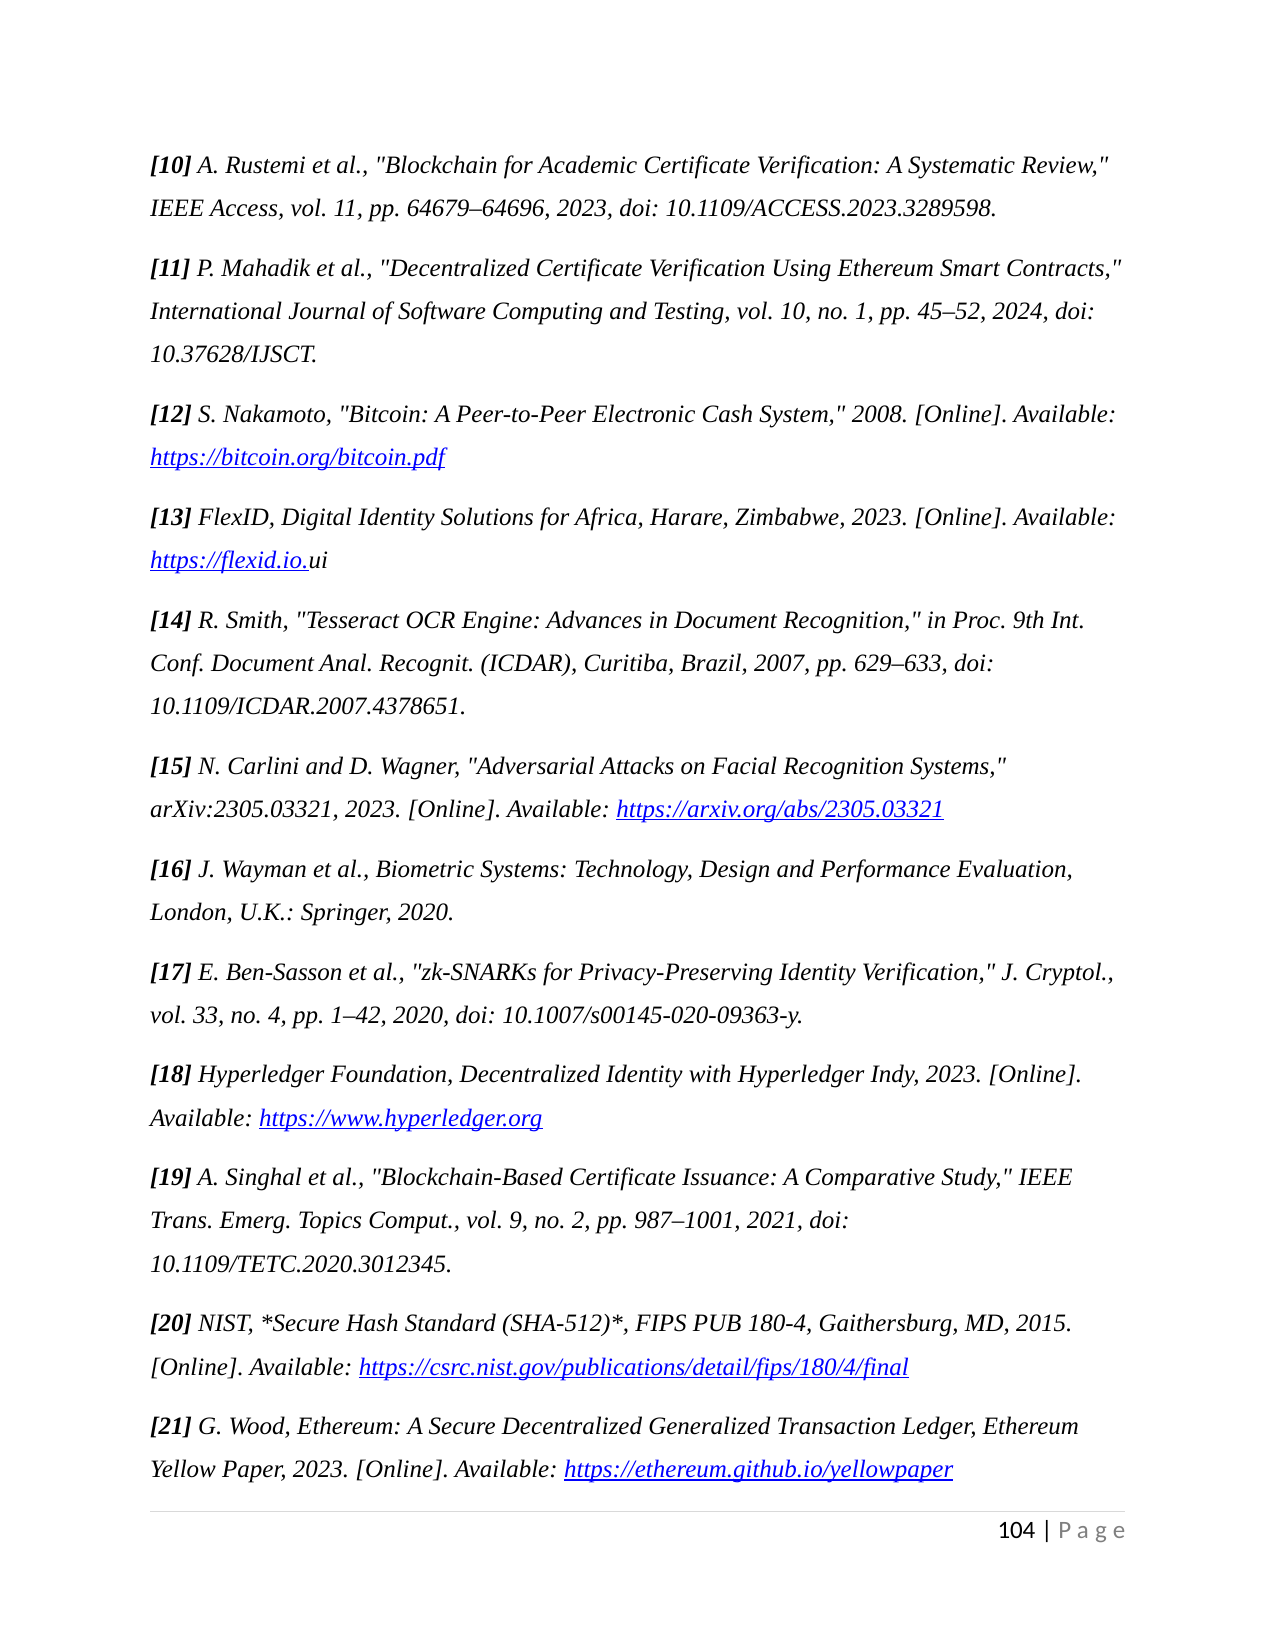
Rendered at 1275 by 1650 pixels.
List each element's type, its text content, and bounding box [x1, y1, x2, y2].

text [19] A. Singhal et al., "Blockchain-Based Certificate Issuance: A Comparative Study," IEEE Trans. Emerg. Topics Comput., vol. 9, no. 2, pp. 987–1001, 2021, doi: 10.1109/TETC.2020.3012345. [150, 1162, 1125, 1277]
text [21] G. Wood, Ethereum: A Secure Decentralized Generalized Transaction Ledger, Ethereum Yellow Paper, 2023. [Online]. Available: https://ethereum.github.io/yellowpaper [150, 1411, 1125, 1483]
text [16] J. Wayman et al., Biometric Systems: Technology, Design and Performance Evaluation, London, U.K.: Springer, 2020. [150, 854, 1125, 926]
text [18] Hyperledger Foundation, Decentralized Identity with Hyperledger Indy, 2023. [Online]. Available: https://www.hyperledger.org [150, 1059, 1125, 1131]
text [14] R. Smith, "Tesseract OCR Engine: Advances in Document Recognition," in Proc. 9th Int. Conf. Document Anal. Recognit. (ICDAR), Curitiba, Brazil, 2007, pp. 629–633, doi: 10.1109/ICDAR.2007.4378651. [150, 605, 1125, 720]
text [12] S. Nakamoto, "Bitcoin: A Peer-to-Peer Electronic Cash System," 2008. [Online]. Available: https://bitcoin.org/bitcoin.pdf [150, 399, 1125, 471]
text [15] N. Carlini and D. Wagner, "Adversarial Attacks on Facial Recognition Systems," arXiv:2305.03321, 2023. [Online]. Available: https://arxiv.org/abs/2305.03321 [150, 751, 1125, 823]
text [13] FlexID, Digital Identity Solutions for Africa, Harare, Zimbabwe, 2023. [Online]. Available: https://flexid.io.ui [150, 502, 1125, 574]
text [17] E. Ben-Sasson et al., "zk-SNARKs for Privacy-Preserving Identity Verification," J. Cryptol., vol. 33, no. 4, pp. 1–42, 2020, doi: 10.1007/s00145-020-09363-y. [150, 957, 1125, 1028]
text [20] NIST, *Secure Hash Standard (SHA-512)*, FIPS PUB 180-4, Gaithersburg, MD, 2015. [Online]. Available: https://csrc.nist.gov/publications/detail/fips/180/4/final [150, 1308, 1125, 1380]
text [10] A. Rustemi et al., "Blockchain for Academic Certificate Verification: A Systematic Review," IEEE Access, vol. 11, pp. 64679–64696, 2023, doi: 10.1109/ACCESS.2023.3289598. [150, 150, 1125, 222]
text [11] P. Mahadik et al., "Decentralized Certificate Verification Using Ethereum Smart Contracts," International Journal of Software Computing and Testing, vol. 10, no. 1, pp. 45–52, 2024, doi: 10.37628/IJSCT. [150, 253, 1125, 368]
